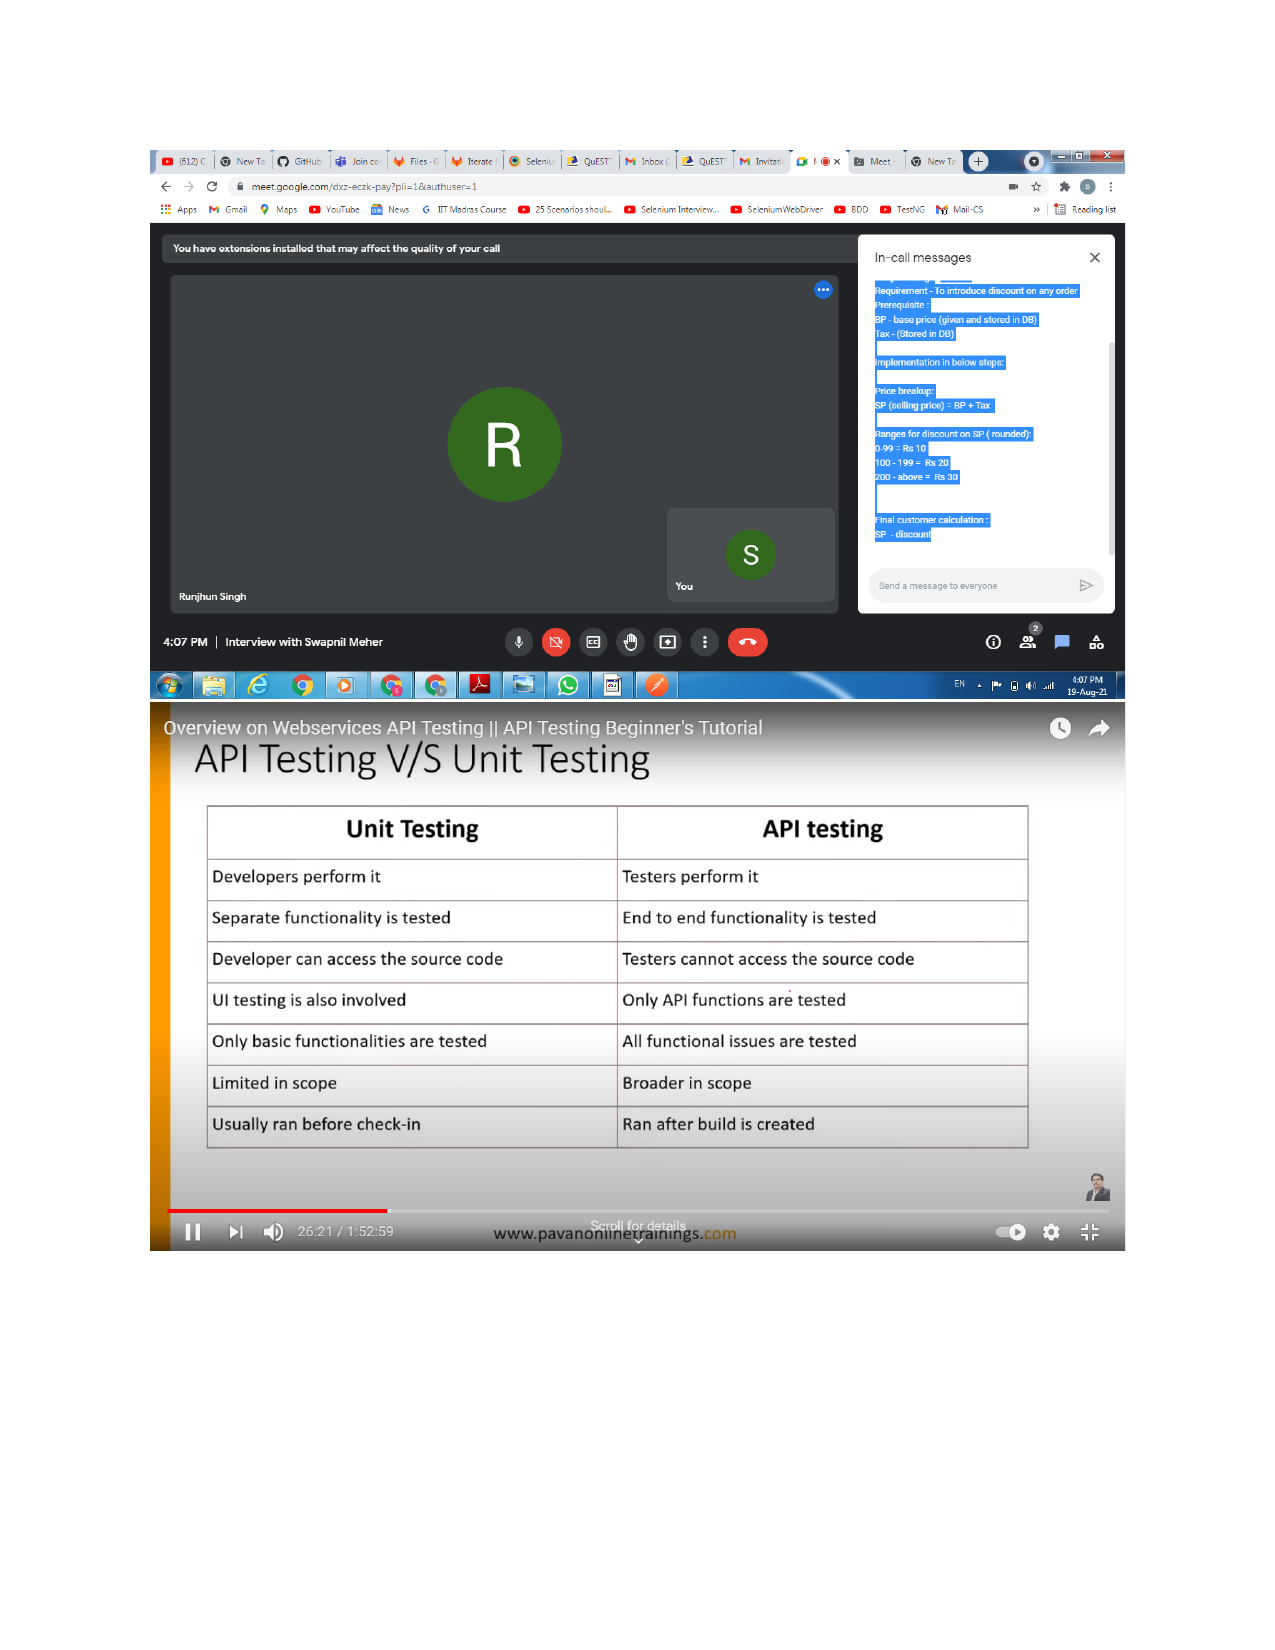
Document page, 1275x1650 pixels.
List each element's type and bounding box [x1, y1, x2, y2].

picture [150, 150, 1125, 699]
picture [150, 702, 1125, 1251]
